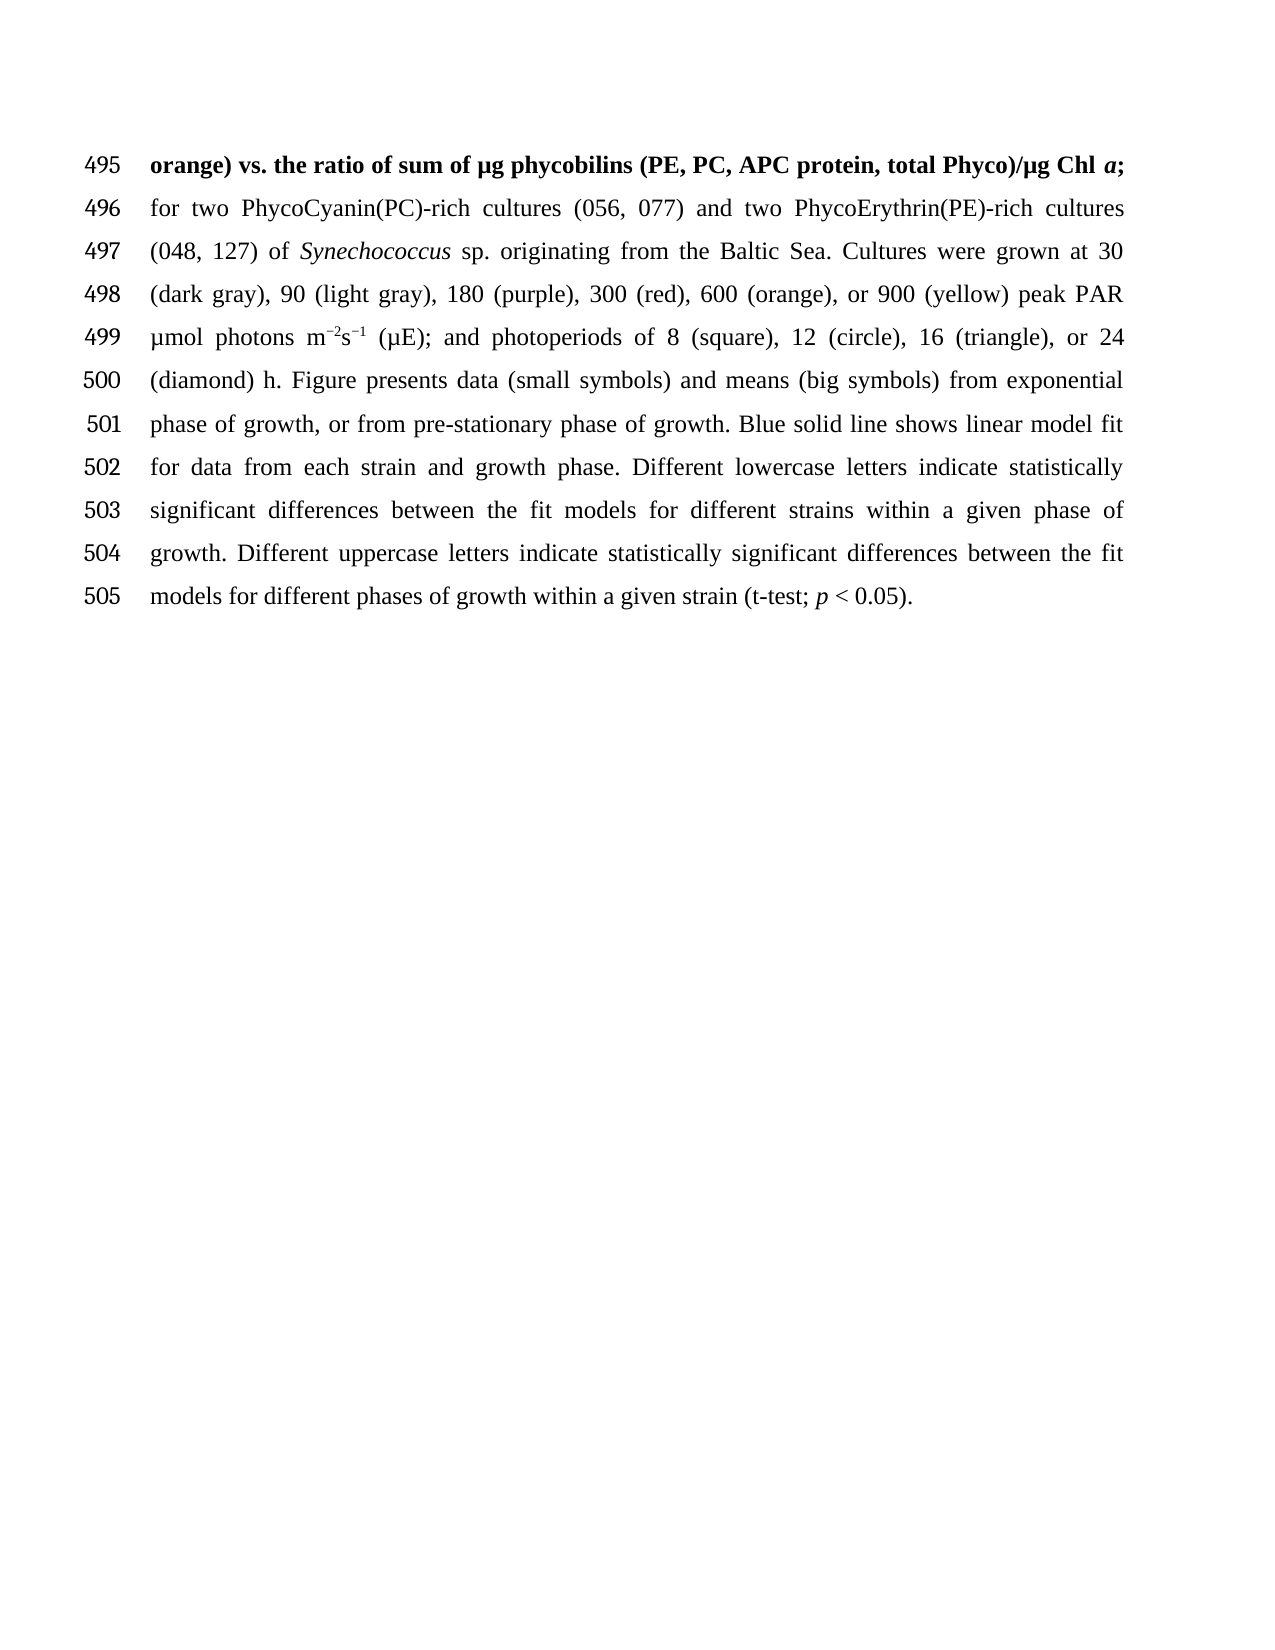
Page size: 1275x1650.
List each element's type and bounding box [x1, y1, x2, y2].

text [150, 150, 1125, 610]
